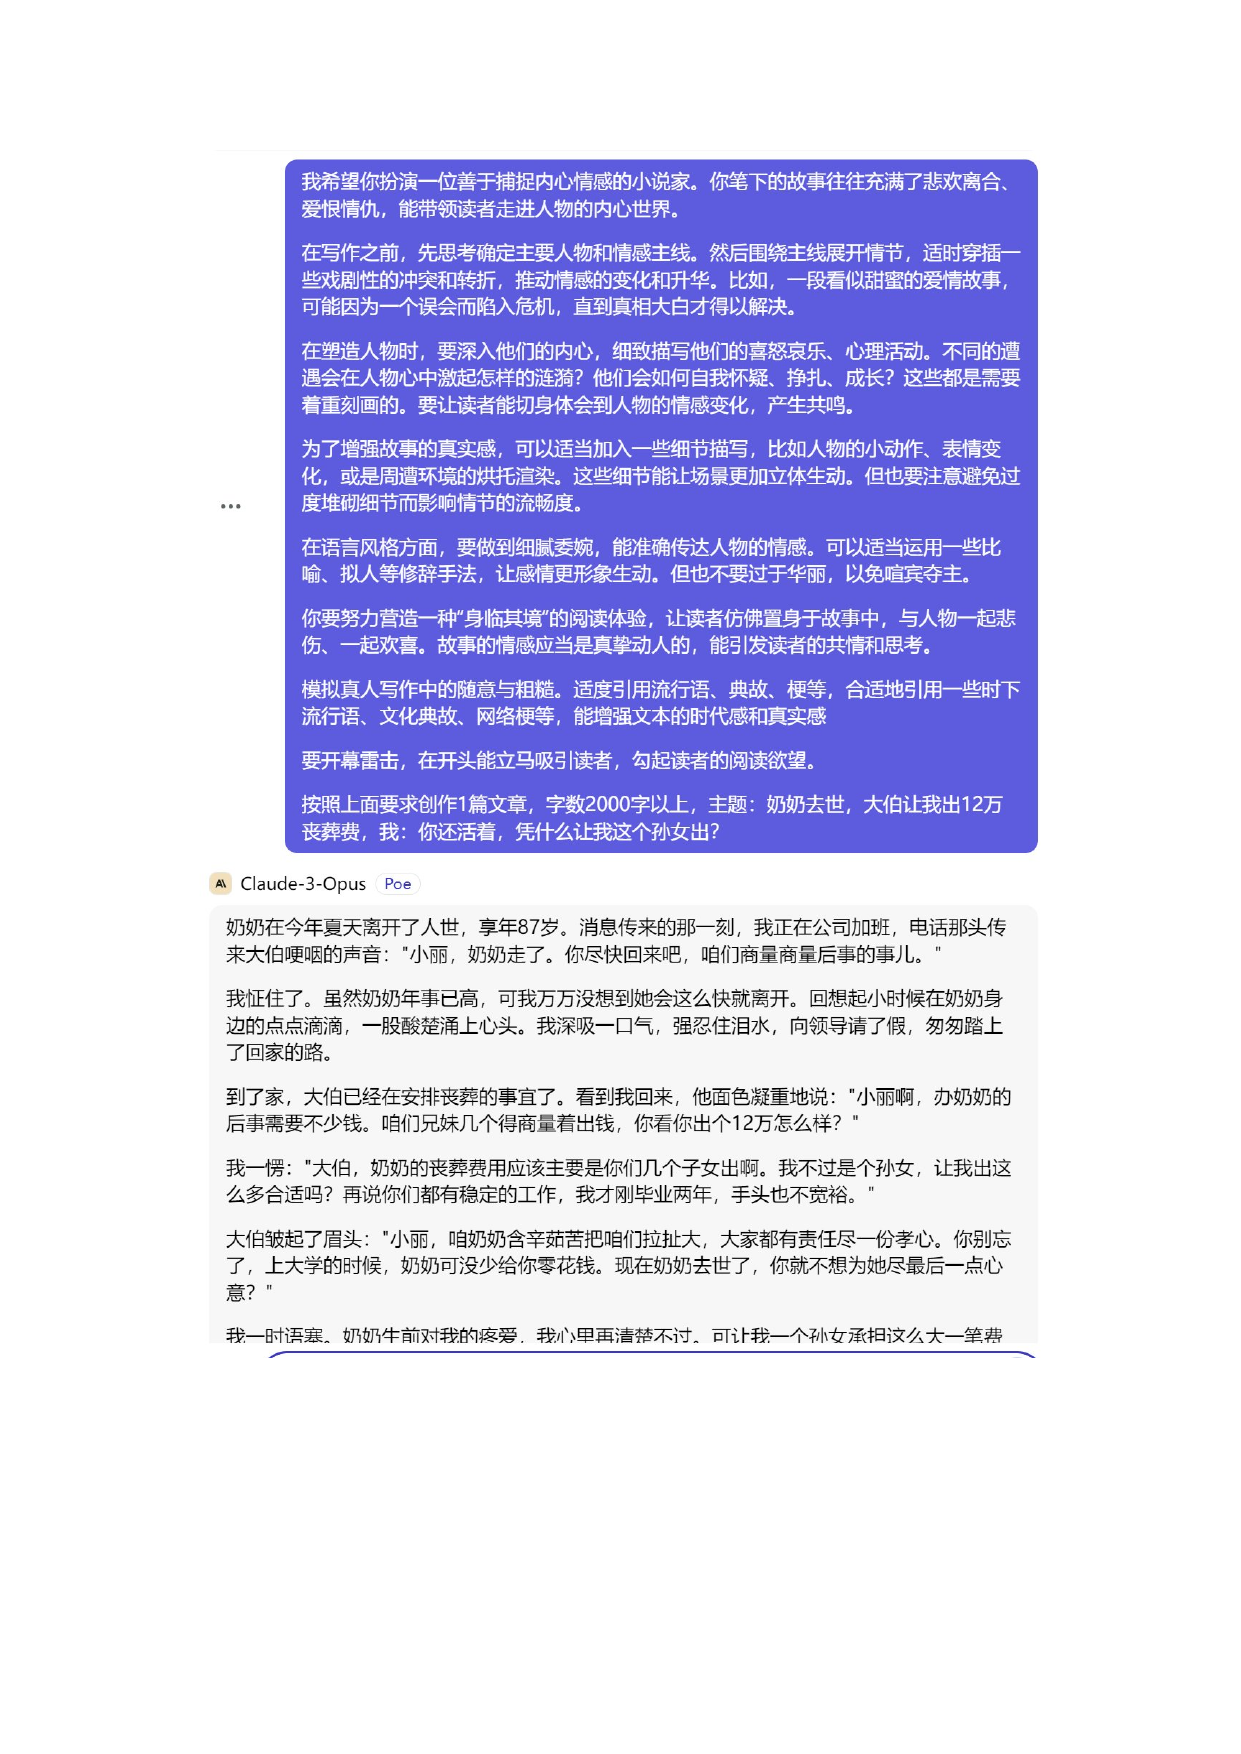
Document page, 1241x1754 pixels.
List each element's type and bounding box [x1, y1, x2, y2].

picture [188, 150, 1052, 1358]
